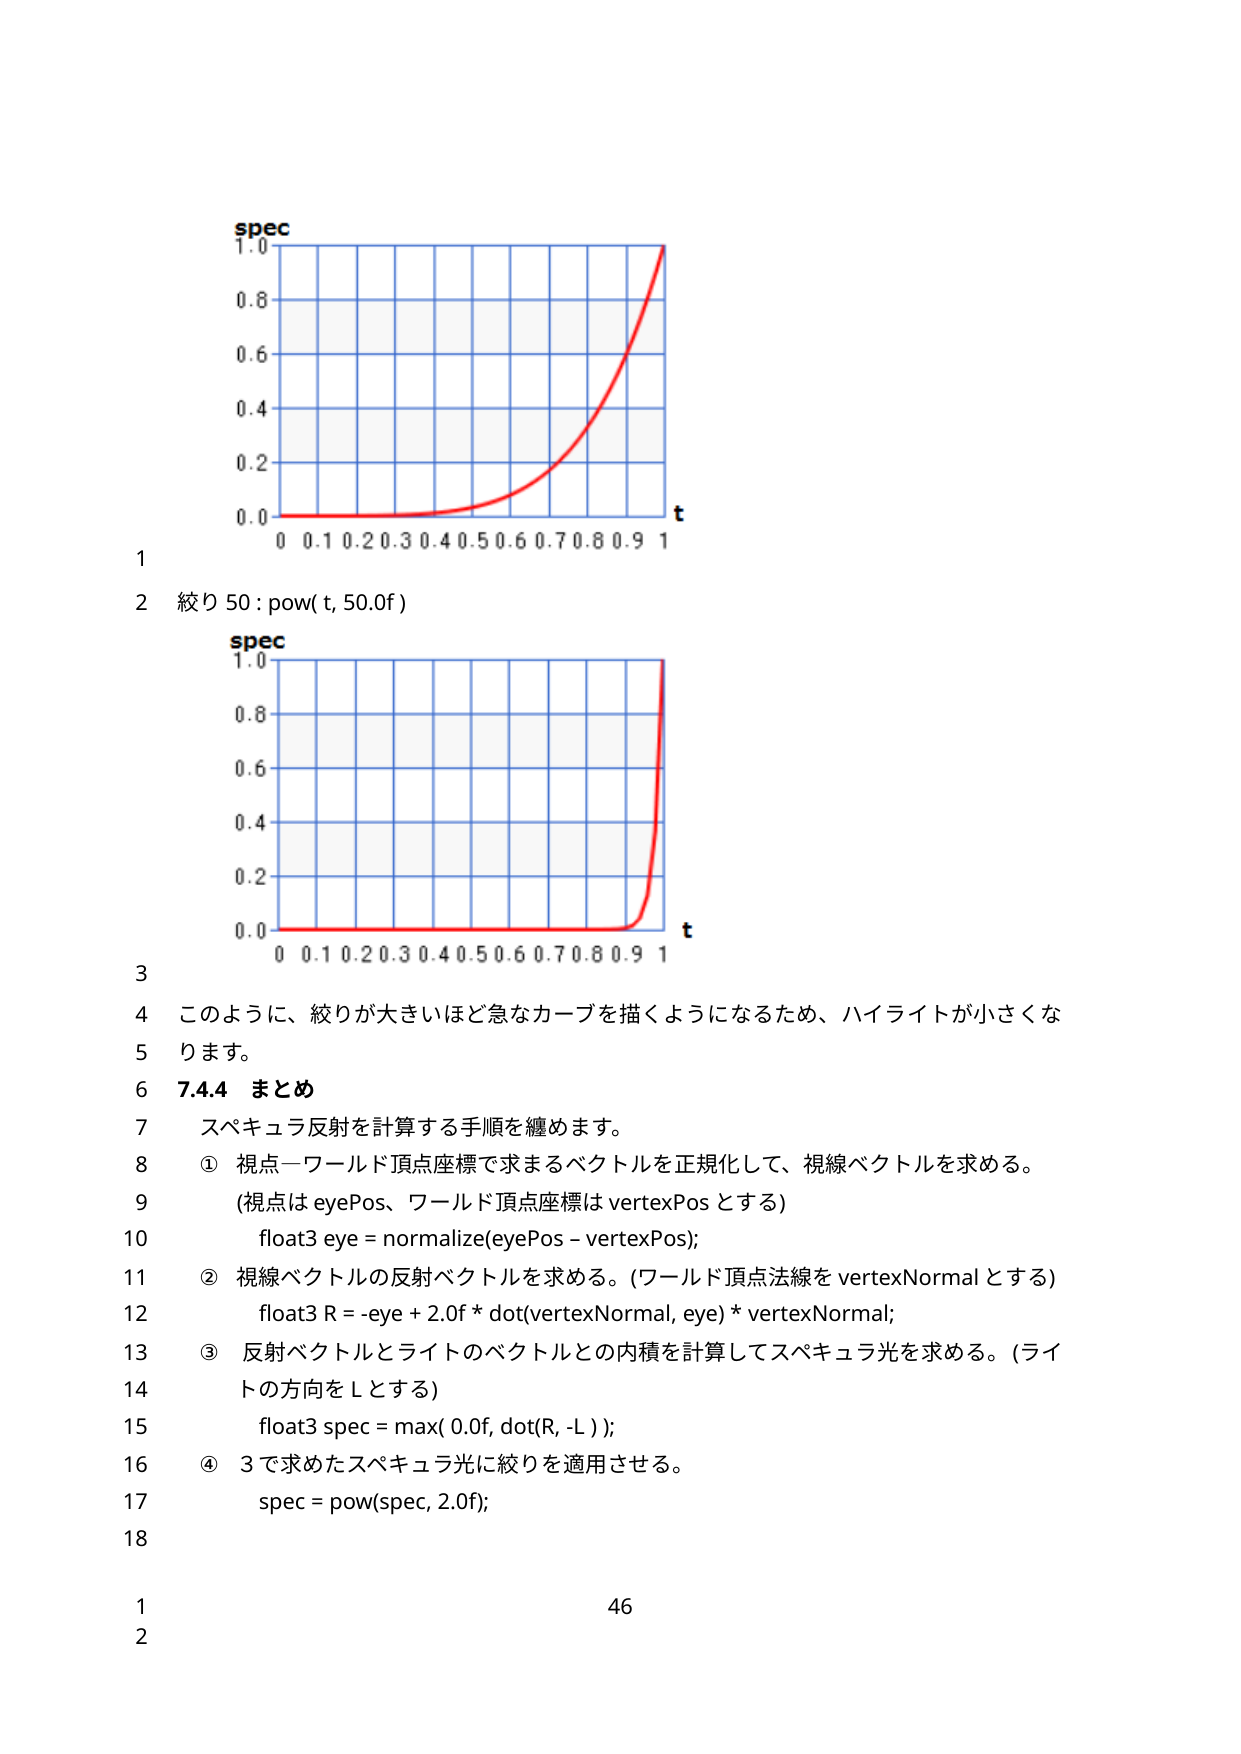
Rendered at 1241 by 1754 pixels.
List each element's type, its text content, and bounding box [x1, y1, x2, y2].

list 視線ベクトルの反射ベクトルを求める。(ワールド頂点法線をvertexNormalとする) [199, 1257, 1063, 1294]
list float3 eye = normalize(eyePos – vertexPos); [237, 1219, 1063, 1257]
list float3 R = -eye + 2.0f * dot(vertexNormal, eye) * vertexNormal; [237, 1294, 1063, 1332]
picture [177, 619, 747, 982]
list (視点はeyePos、ワールド頂点座標はvertexPosとする) [237, 1182, 1063, 1219]
text スペキュラ反射を計算する手順を纏めます。 [177, 1107, 1063, 1144]
text このように、絞りが大きいほど急なカーブを描くようになるため、ハイライトが小さくなります。 [177, 994, 1063, 1069]
list 反射ベクトルとライトのベクトルとの内積を計算してスペキュラ光を求める。(ライトの方向をLとする) [199, 1332, 1063, 1407]
list ３で求めたスペキュラ光に絞りを適用させる。 [199, 1444, 1063, 1482]
subtitle 7.4.4 まとめ [177, 1069, 1063, 1107]
list 視点―ワールド頂点座標で求まるベクトルを正規化して、視線ベクトルを求める。 [199, 1144, 1063, 1182]
text 絞り50 : pow( t, 50.0f ) [177, 582, 1063, 619]
list float3 spec = max( 0.0f, dot(R, -L ) ); [237, 1407, 1063, 1444]
picture [177, 206, 740, 567]
list spec = pow(spec, 2.0f); [237, 1482, 1063, 1519]
